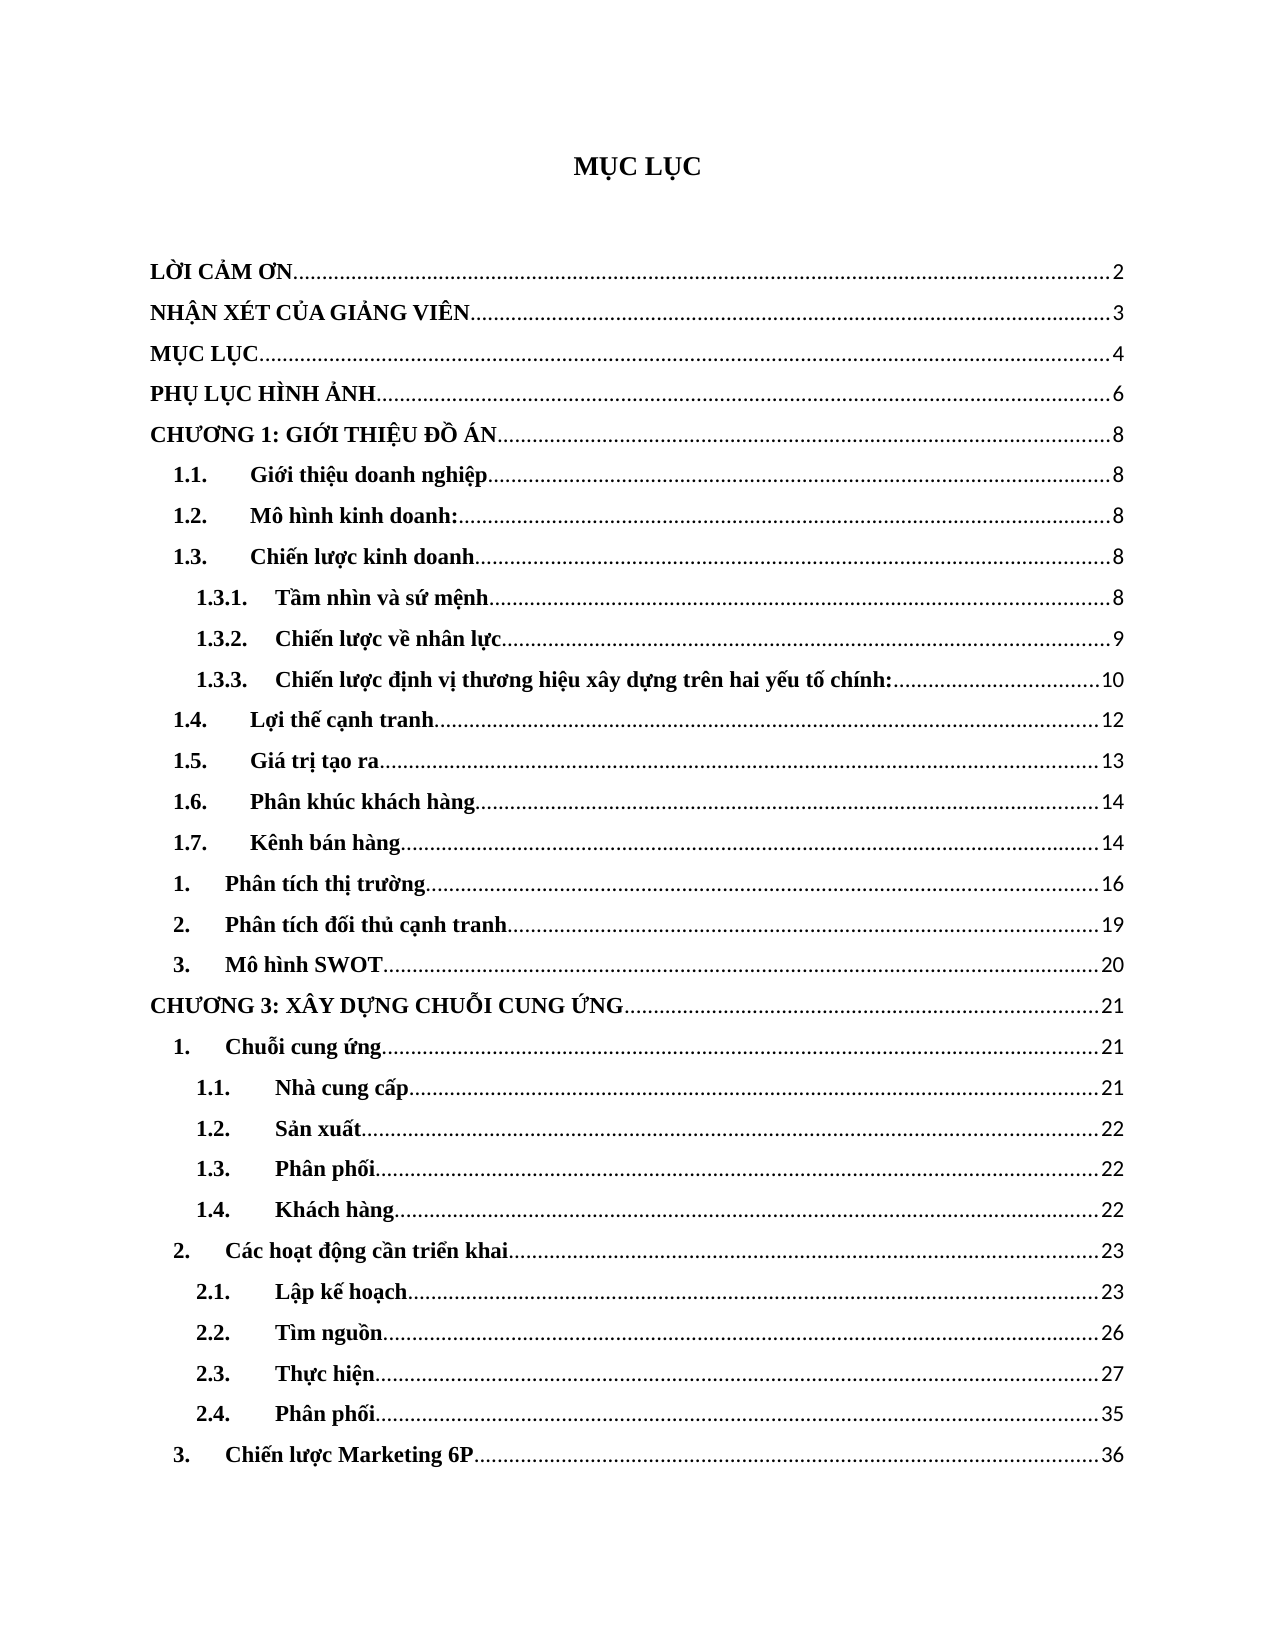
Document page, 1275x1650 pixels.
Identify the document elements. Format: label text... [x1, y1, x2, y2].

subtitle MỤC LỤC [150, 150, 1125, 181]
